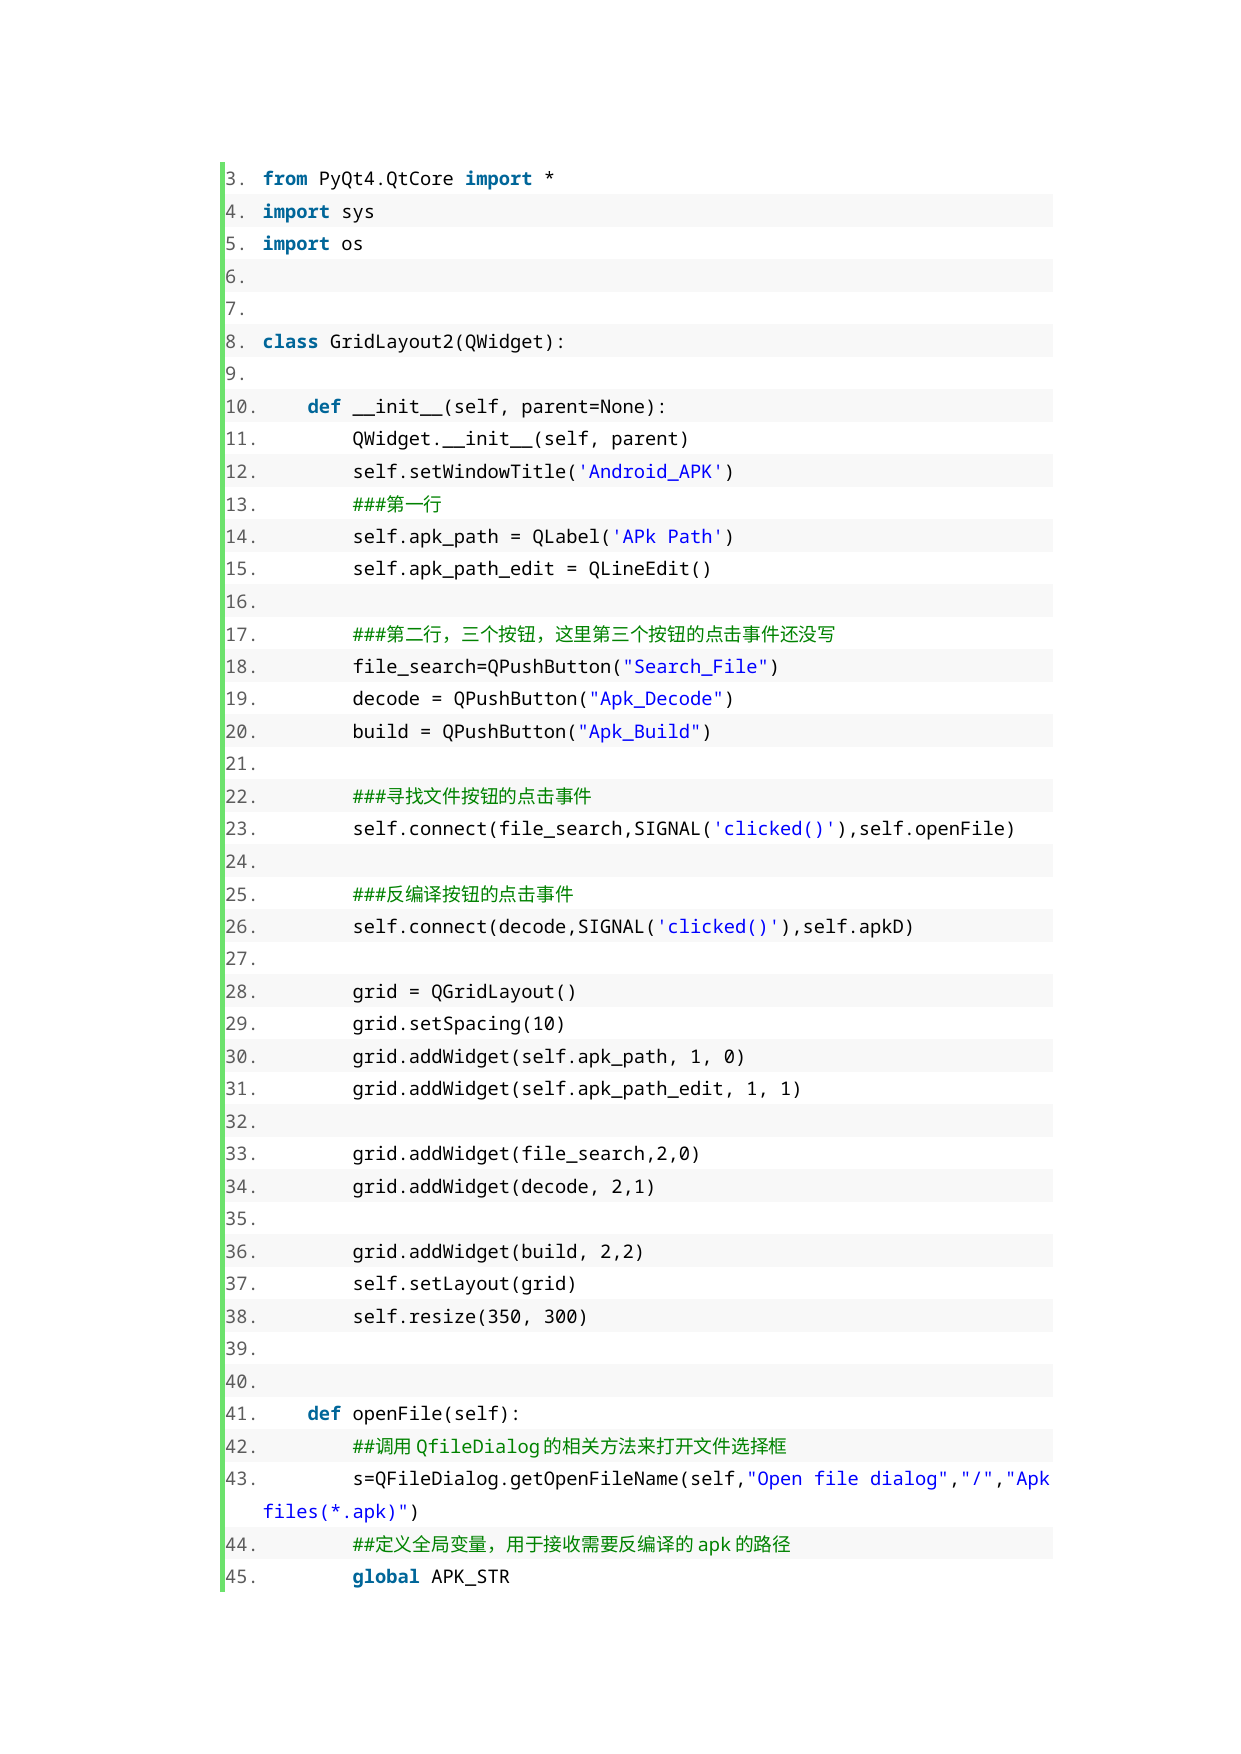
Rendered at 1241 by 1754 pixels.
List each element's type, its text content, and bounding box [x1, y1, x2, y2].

list s=QFileDialog.getOpenFileName(self,"Open file dialog","/","Apk files(*.apk)") [225, 1462, 1053, 1527]
list ###第一行 [225, 487, 1053, 519]
list def __init__(self, parent=None): [225, 389, 1053, 422]
list ###第二行，三个按钮，这里第三个按钮的点击事件还没写 [225, 617, 1053, 649]
list self.apk_path_edit = QLineEdit() [225, 552, 1053, 584]
list grid.addWidget(decode, 2,1) [225, 1169, 1053, 1202]
list decode = QPushButton("Apk_Decode") [225, 682, 1053, 714]
list self.connect(file_search,SIGNAL('clicked()'),self.openFile) [225, 812, 1053, 844]
list global APK_STR [225, 1559, 1053, 1592]
list def openFile(self): [225, 1397, 1053, 1429]
list grid.addWidget(self.apk_path_edit, 1, 1) [225, 1072, 1053, 1104]
list ##调用QfileDialog的相关方法来打开文件选择框 [225, 1429, 1053, 1462]
list self.setWindowTitle('Android_APK') [225, 454, 1053, 487]
list self.connect(decode,SIGNAL('clicked()'),self.apkD) [225, 909, 1053, 942]
list grid.addWidget(build, 2,2) [225, 1234, 1053, 1267]
list class GridLayout2(QWidget): [225, 324, 1053, 357]
list self.setLayout(grid) [225, 1267, 1053, 1299]
list self.apk_path = QLabel('APk Path') [225, 519, 1053, 552]
list grid.addWidget(self.apk_path, 1, 0) [225, 1039, 1053, 1072]
list grid.addWidget(file_search,2,0) [225, 1137, 1053, 1169]
list ###反编译按钮的点击事件 [225, 877, 1053, 909]
list file_search=QPushButton("Search_File") [225, 649, 1053, 682]
list grid.setSpacing(10) [225, 1007, 1053, 1039]
list import sys [225, 194, 1053, 227]
list QWidget.__init__(self, parent) [225, 422, 1053, 454]
list from PyQt4.QtCore import * [225, 162, 1053, 194]
list self.resize(350, 300) [225, 1299, 1053, 1332]
list grid = QGridLayout() [225, 974, 1053, 1007]
list ###寻找文件按钮的点击事件 [225, 779, 1053, 812]
list build = QPushButton("Apk_Build") [225, 714, 1053, 747]
list ##定义全局变量，用于接收需要反编译的apk的路径 [225, 1527, 1053, 1559]
list import os [225, 227, 1053, 259]
